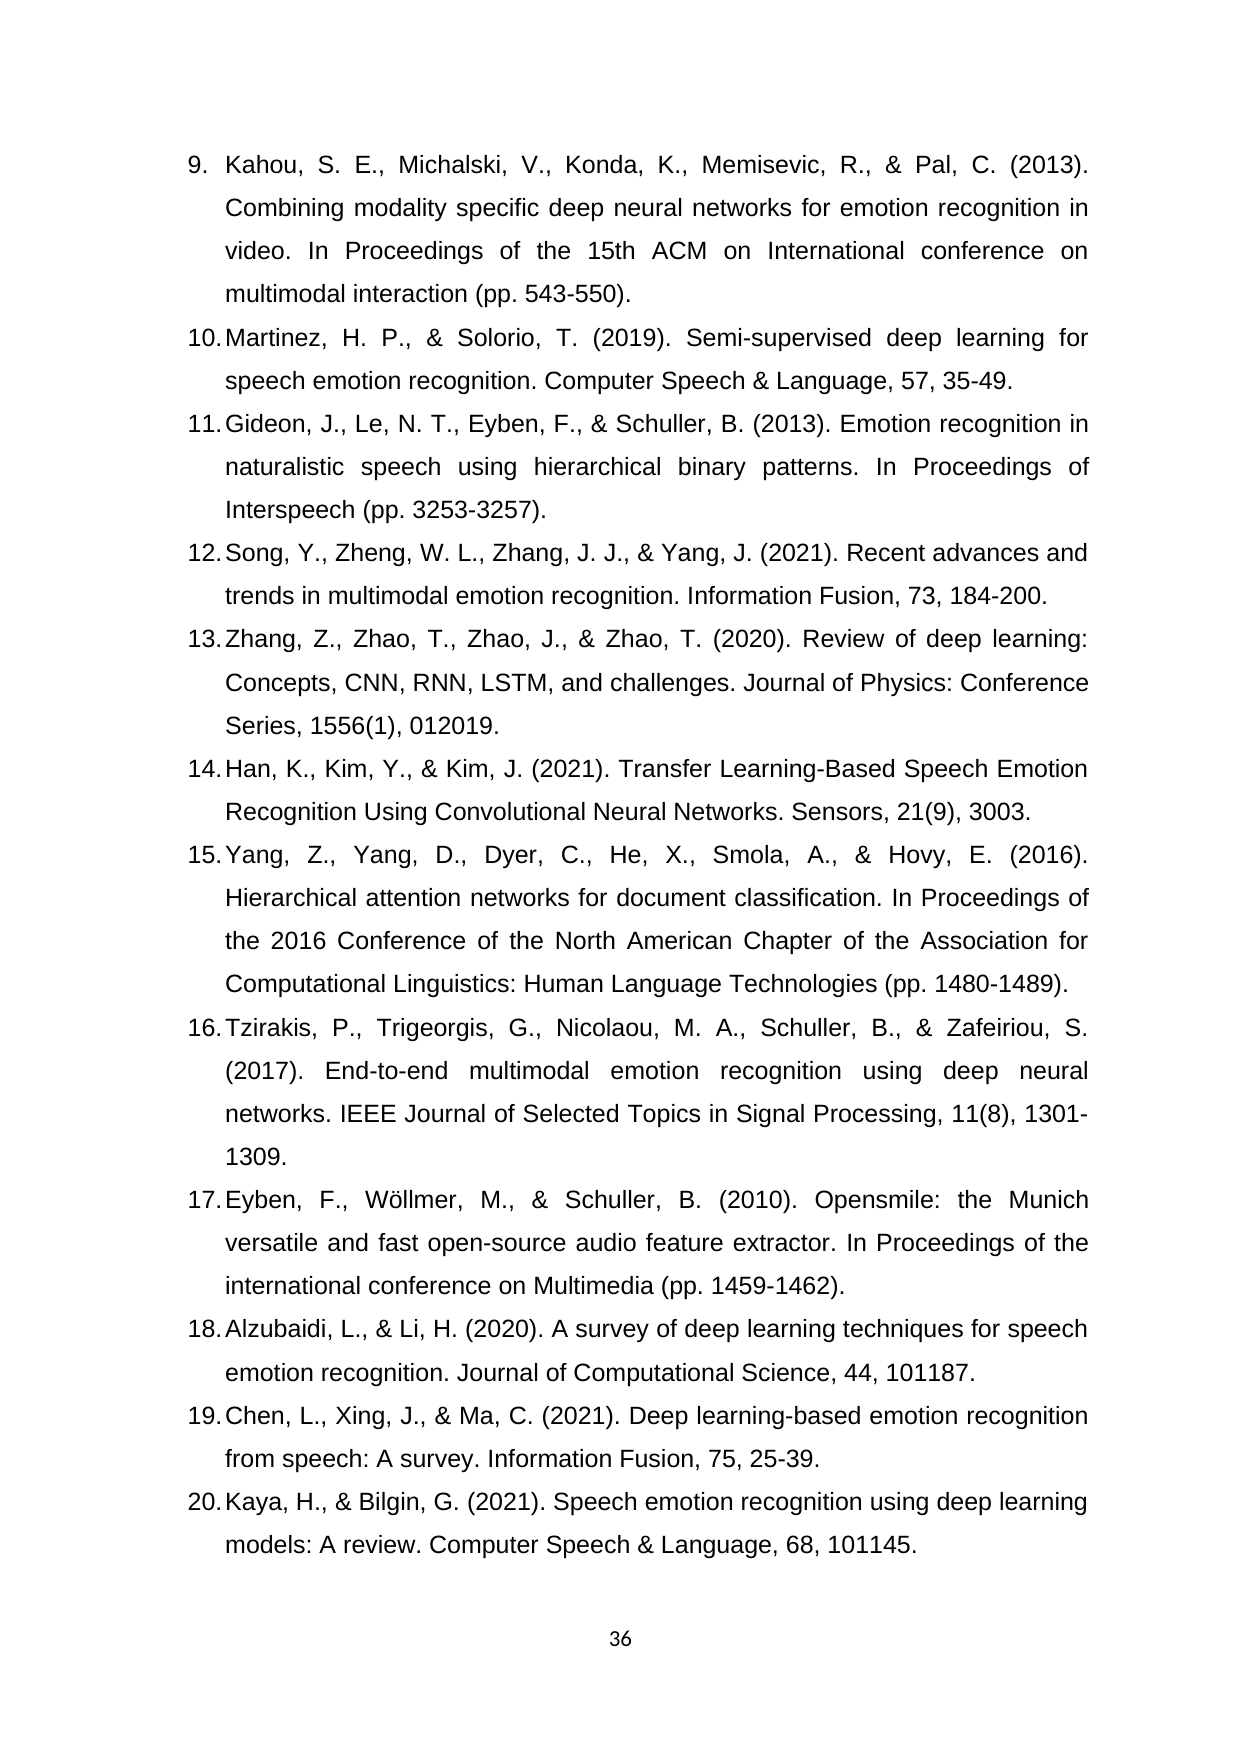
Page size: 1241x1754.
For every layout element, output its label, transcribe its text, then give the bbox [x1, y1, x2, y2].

list Zhang, Z., Zhao, T., Zhao, J., & Zhao, T. (2020). Review of deep learning: Concepts, CNN, RNN, LSTM, and challenges. Journal of Physics: Conference Series, 1556(1), 012019. [187, 624, 1090, 739]
list Eyben, F., Wöllmer, M., & Schuller, B. (2010). Opensmile: the Munich versatile and fast open-source audio feature extractor. In Proceedings of the international conference on Multimedia (pp. 1459-1462). [187, 1185, 1090, 1300]
list Chen, L., Xing, J., & Ma, C. (2021). Deep learning-based emotion recognition from speech: A survey. Information Fusion, 75, 25-39. [187, 1401, 1090, 1472]
list Martinez, H. P., & Solorio, T. (2019). Semi-supervised deep learning for speech emotion recognition. Computer Speech & Language, 57, 35-49. [187, 322, 1090, 394]
list Gideon, J., Le, N. T., Eyben, F., & Schuller, B. (2013). Emotion recognition in naturalistic speech using hierarchical binary patterns. In Proceedings of Interspeech (pp. 3253-3257). [187, 409, 1090, 524]
list Yang, Z., Yang, D., Dyer, C., He, X., Smola, A., & Hovy, E. (2016). Hierarchical attention networks for document classification. In Proceedings of the 2016 Conference of the North American Chapter of the Association for Computational Linguistics: Human Language Technologies (pp. 1480-1489). [187, 840, 1090, 998]
list Song, Y., Zheng, W. L., Zhang, J. J., & Yang, J. (2021). Recent advances and trends in multimodal emotion recognition. Information Fusion, 73, 184-200. [187, 538, 1090, 610]
list Kahou, S. E., Michalski, V., Konda, K., Memisevic, R., & Pal, C. (2013). Combining modality specific deep neural networks for emotion recognition in video. In Proceedings of the 15th ACM on International conference on multimodal interaction (pp. 543-550). [187, 150, 1090, 308]
list Kaya, H., & Bilgin, G. (2021). Speech emotion recognition using deep learning models: A review. Computer Speech & Language, 68, 101145. [187, 1487, 1090, 1559]
list Alzubaidi, L., & Li, H. (2020). A survey of deep learning techniques for speech emotion recognition. Journal of Computational Science, 44, 101187. [187, 1314, 1090, 1386]
list Tzirakis, P., Trigeorgis, G., Nicolaou, M. A., Schuller, B., & Zafeiriou, S. (2017). End-to-end multimodal emotion recognition using deep neural networks. IEEE Journal of Selected Topics in Signal Processing, 11(8), 1301-1309. [187, 1012, 1090, 1171]
list Han, K., Kim, Y., & Kim, J. (2021). Transfer Learning-Based Speech Emotion Recognition Using Convolutional Neural Networks. Sensors, 21(9), 3003. [187, 754, 1090, 826]
